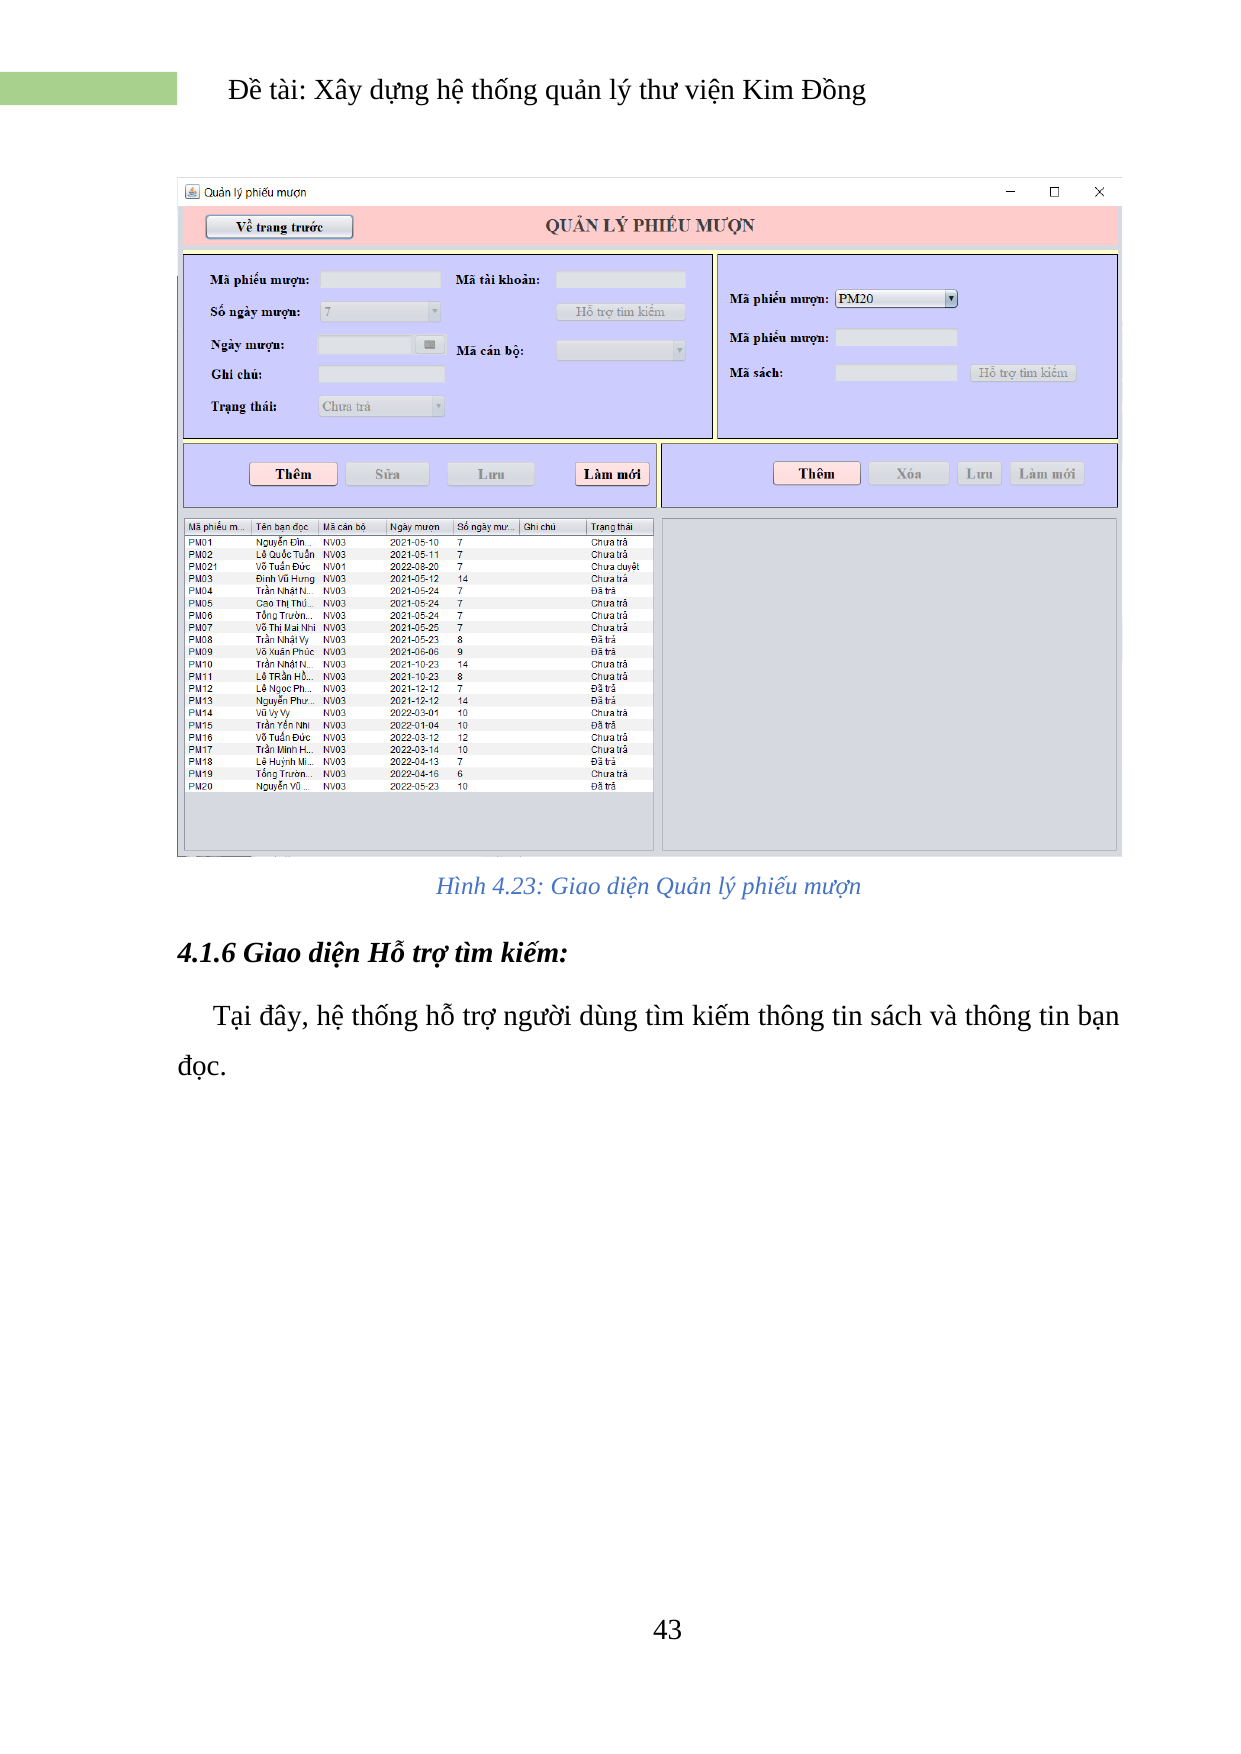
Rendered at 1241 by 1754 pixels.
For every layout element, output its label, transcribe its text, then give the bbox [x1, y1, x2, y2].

text Giao diện Hỗ trợ tìm kiếm: [177, 935, 1122, 969]
text Tại giao diện Quản lý phiếu mượn, thủ thư muốn thêm phiếu mượn thì ấn nút Thêm và nhập các thông tin vào ô sau đó ấn nút Lưu. Thủ thư muốn sửa phiếu mượn thì ấn nút Sửa, chọn thông tin cần sửa và sửa thông tin sau đó ấn nút Lưu. Hình 4.23: Giao diện Quản lý phiếu mượn [177, 857, 1122, 900]
text Tại đây, hệ thống hỗ trợ người dùng tìm kiếm thông tin sách và thông tin bạn đọc. [177, 998, 1122, 1082]
picture [177, 177, 1123, 857]
